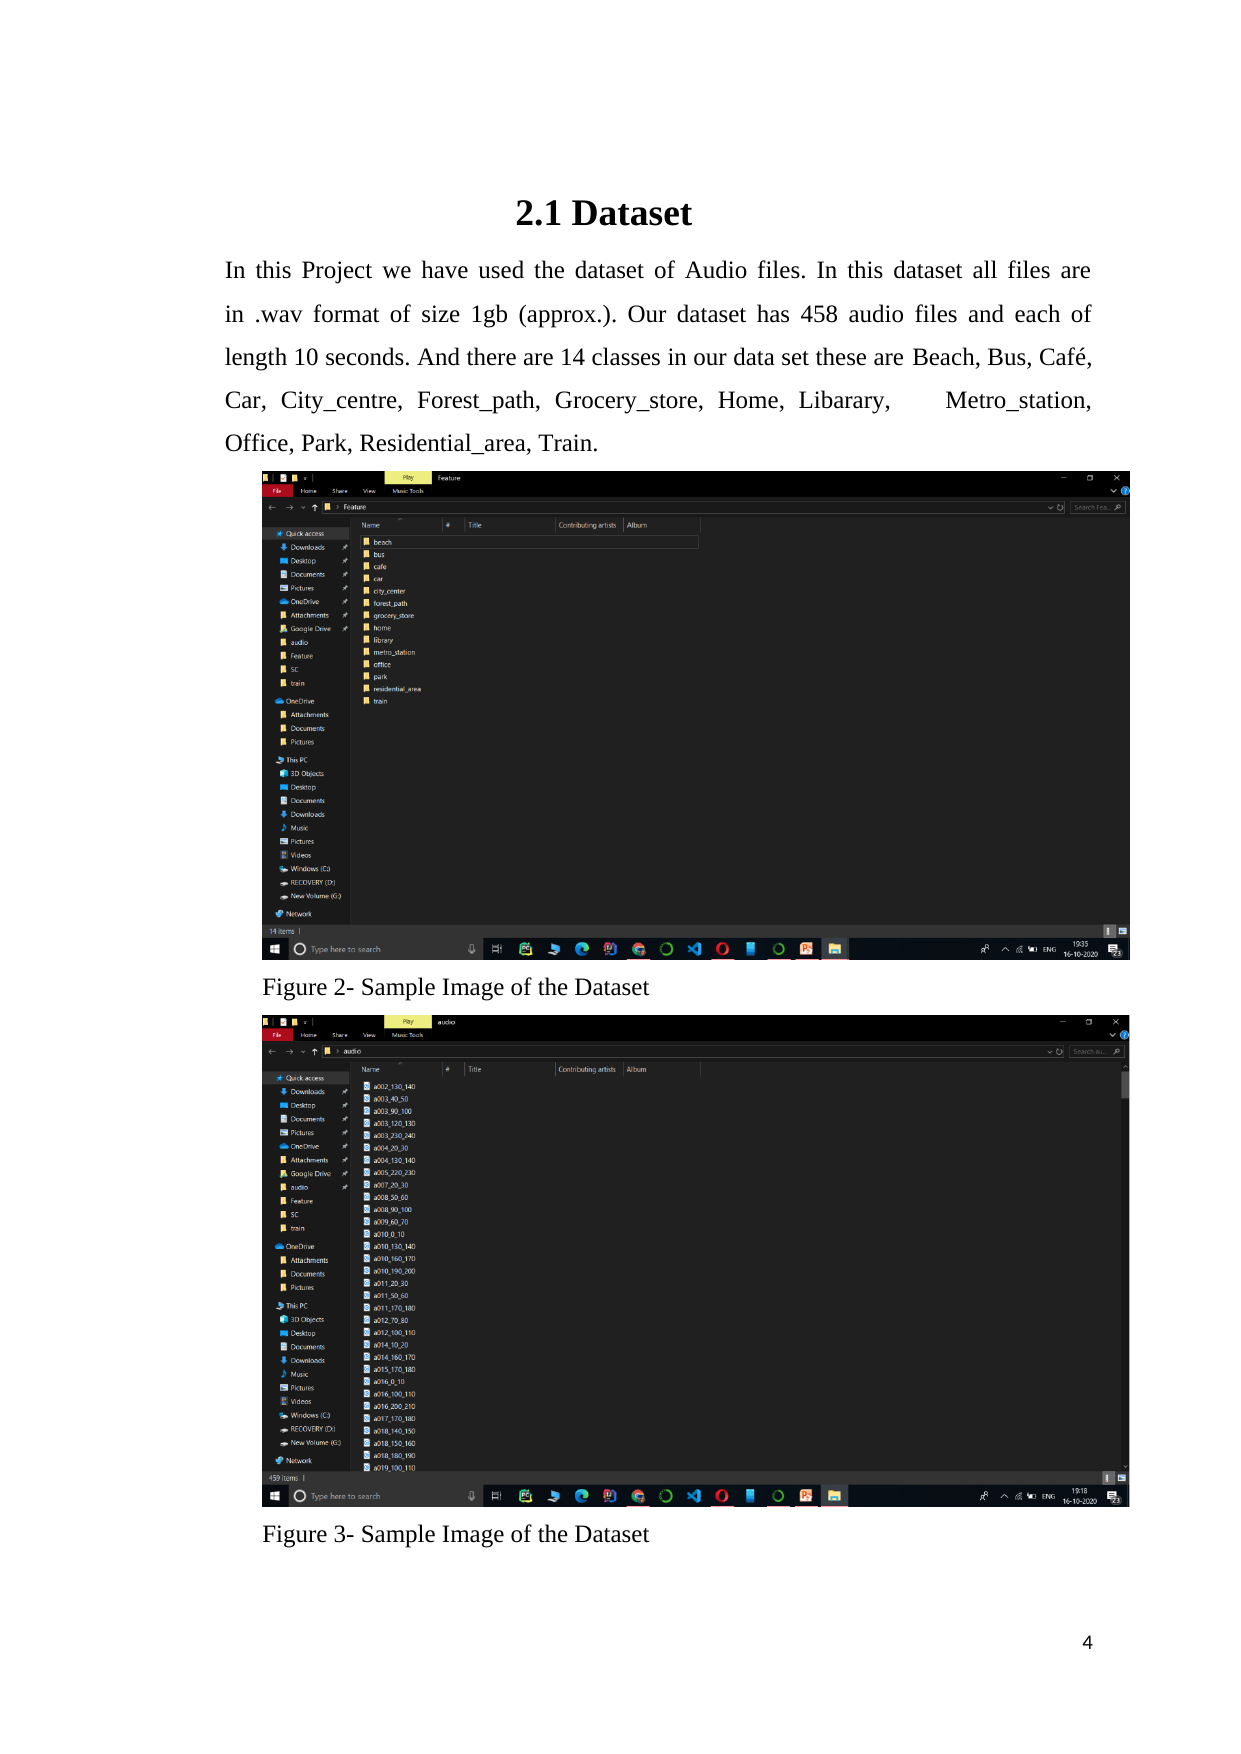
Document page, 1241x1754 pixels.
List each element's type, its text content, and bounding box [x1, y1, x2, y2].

text In this Project we have used the dataset of Audio files. In this dataset all files are in .wav format of size 1gb (approx.). Our dataset has 458 audio files and each of length 10 seconds. And there are 14 classes in our data set these are Beach, Bus, Café, Car, City_centre, Forest_path, Grocery_store, Home, Libarary, Metro_station, Office, Park, Residential_area, Train. [224, 256, 1092, 457]
text 2.1 Dataset [224, 191, 1092, 234]
picture [262, 1015, 1130, 1507]
text Figure 3- Sample Image of the Dataset [262, 1519, 1092, 1548]
picture [262, 471, 1130, 960]
text Figure 2- Sample Image of the Dataset [262, 972, 1092, 1001]
